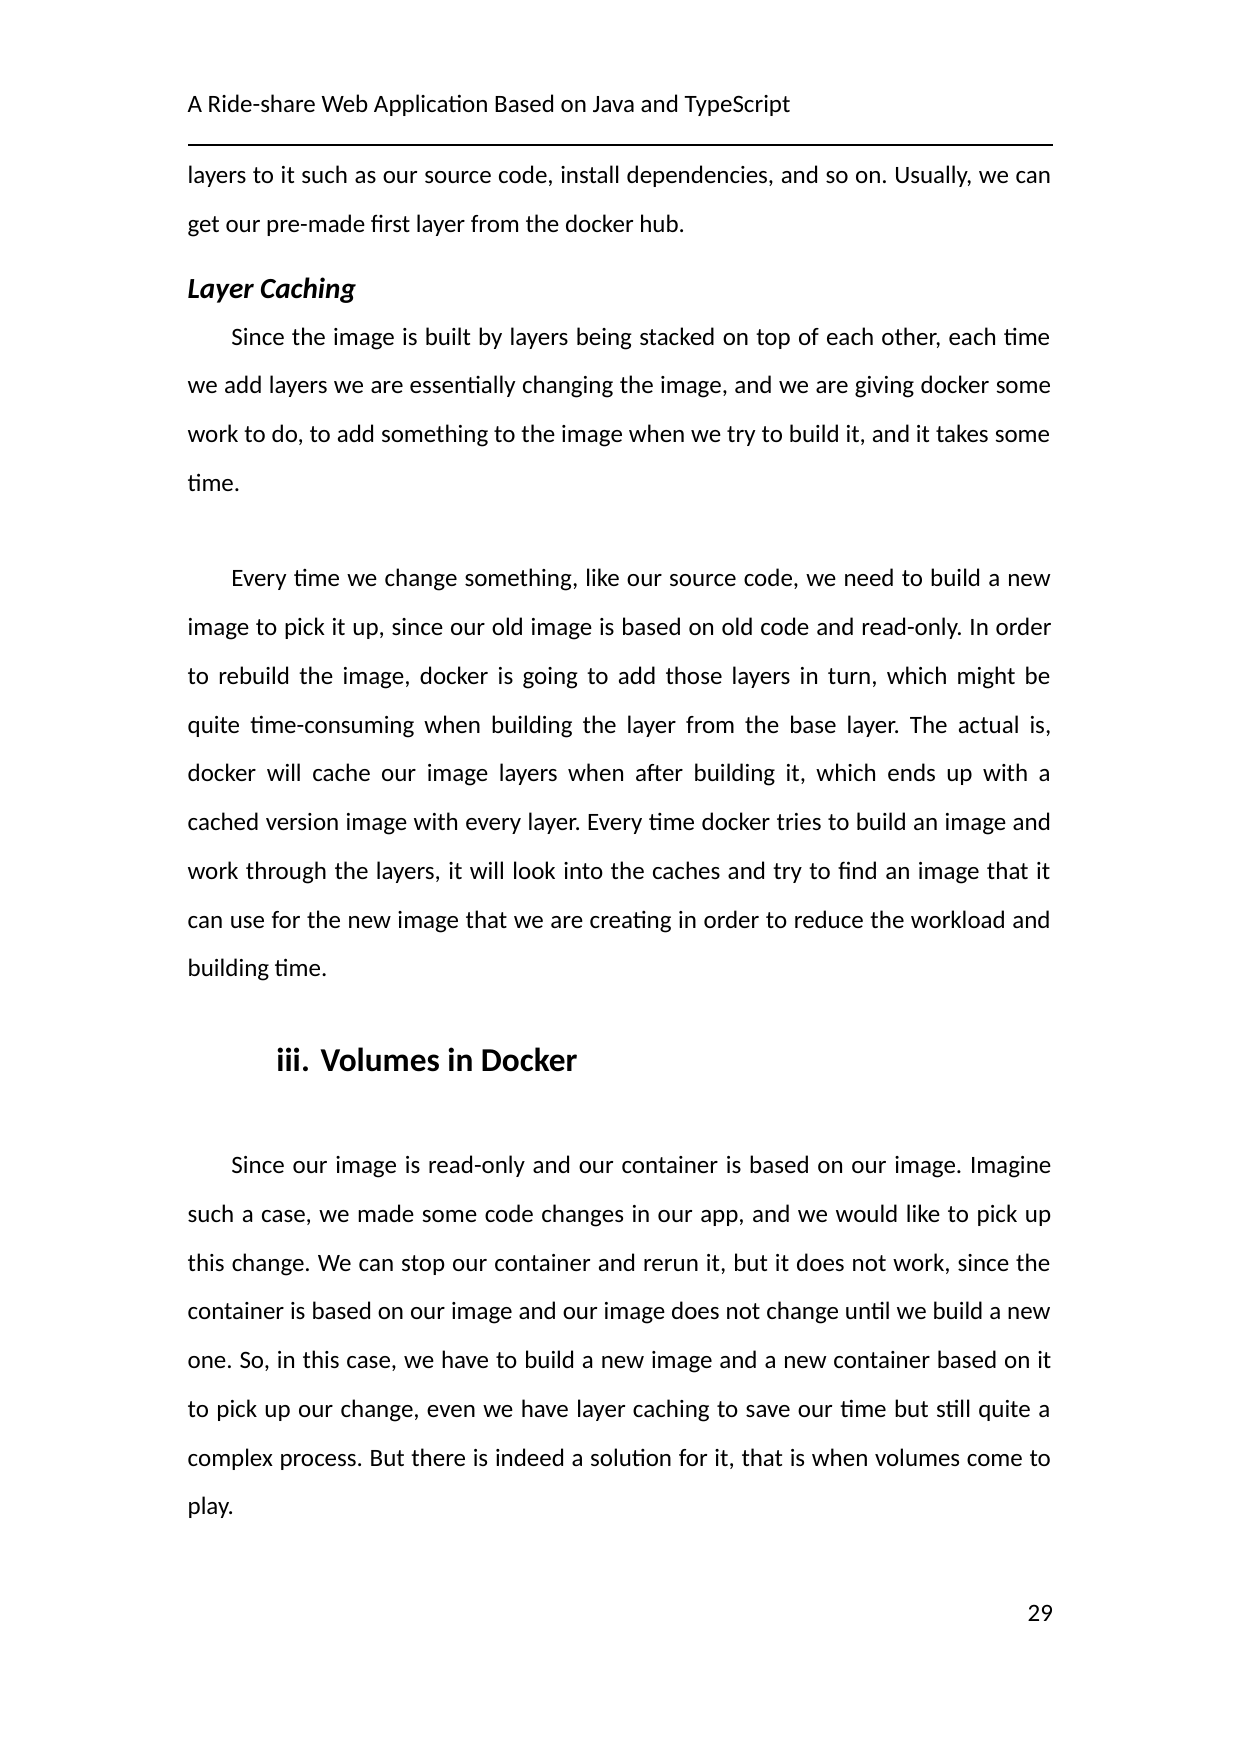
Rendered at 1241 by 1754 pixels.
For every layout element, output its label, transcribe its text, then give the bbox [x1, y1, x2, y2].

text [187, 158, 1053, 240]
text Since the image is built by layers being stacked on top of each other, each time we add layers we are essentially changing the image, and we are giving docker some work to do, to add something to the image when we try to build it, and it takes some time. [187, 320, 1053, 499]
text Every time we change something, like our source code, we need to build a new image to pick it up, since our old image is based on old code and read-only. In order to rebuild the image, docker is going to add those layers in turn, which might be quite time-consuming when building the layer from the base layer. The actual is, docker will cache our image layers when after building it, which ends up with a cached version image with every layer. Every time docker tries to build an image and work through the layers, it will look into the caches and try to find an image that it can use for the new image that we are creating in order to reduce the workload and building time. [187, 562, 1053, 984]
text Since our image is read-only and our container is based on our image. Imagine such a case, we made some code changes in our app, and we would like to pick up this change. We can stop our container and rerun it, but it does not work, since the container is based on our image and our image does not change until we build a new one. So, in this case, we have to build a new image and a new container based on it to pick up our change, even we have layer caching to save our time but still quite a complex process. But there is indeed a solution for it, that is when volumes come to play. [187, 1148, 1053, 1522]
subtitle Volumes in Docker [276, 1026, 1053, 1091]
title Layer Caching [187, 255, 1053, 320]
